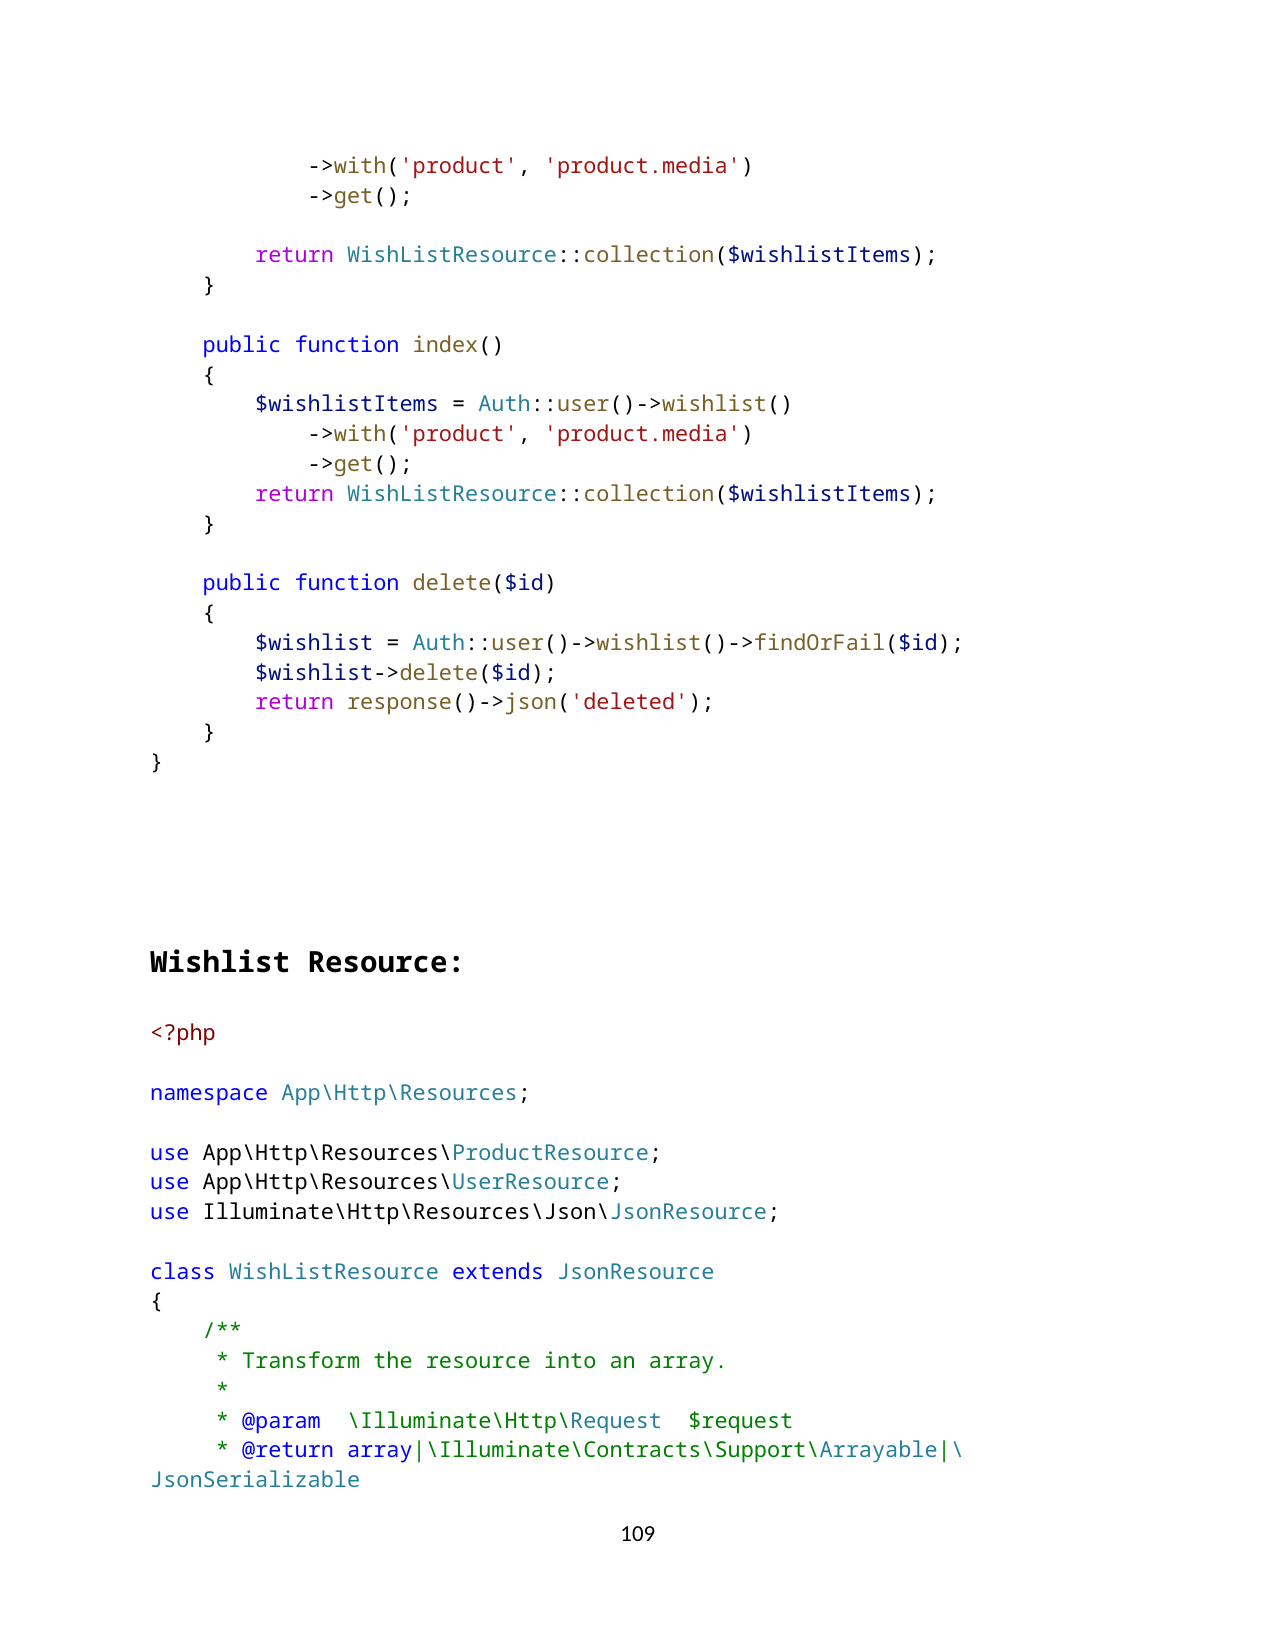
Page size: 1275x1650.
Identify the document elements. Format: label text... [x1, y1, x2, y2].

text use App\Http\Resources\UserResource; [150, 1166, 1125, 1196]
text { [150, 597, 1125, 627]
text return WishListResource::collection($wishlistItems); [150, 478, 1125, 507]
text } [150, 507, 1125, 537]
text class WishListResource extends JsonResource [150, 1256, 1125, 1285]
text use Illuminate\Http\Resources\Json\JsonResource; [150, 1196, 1125, 1226]
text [150, 388, 1125, 418]
text $wishlist->delete($id); [150, 656, 1125, 686]
text return WishListResource::collection($wishlistItems); [150, 239, 1125, 269]
text use App\Http\Resources\ProductResource; [150, 1136, 1125, 1166]
text public function index() [150, 329, 1125, 358]
text { [150, 1285, 1125, 1315]
text $wishlist = Auth::user()->wishlist()->findOrFail($id); [150, 627, 1125, 656]
text * @param \Illuminate\Http\Request $request [150, 1404, 1125, 1434]
text * [150, 1375, 1125, 1404]
text ->get(); [150, 180, 1125, 209]
text } [150, 746, 1125, 776]
text } [150, 269, 1125, 299]
text Wishlist Resource: [150, 941, 1125, 981]
text { [150, 358, 1125, 388]
text ->with('product', 'product.media') [150, 418, 1125, 448]
text return response()->json('deleted'); [150, 686, 1125, 716]
text ->get(); [150, 448, 1125, 478]
text } [150, 716, 1125, 746]
text /** [150, 1315, 1125, 1345]
text ->with('product', 'product.media') [150, 150, 1125, 180]
text <?php [150, 1017, 1125, 1047]
text * @return array|\Illuminate\Contracts\Support\Arrayable|\JsonSerializable [150, 1434, 1125, 1494]
text public function delete($id) [150, 567, 1125, 597]
text * Transform the resource into an array. [150, 1345, 1125, 1375]
text namespace App\Http\Resources; [150, 1077, 1125, 1107]
